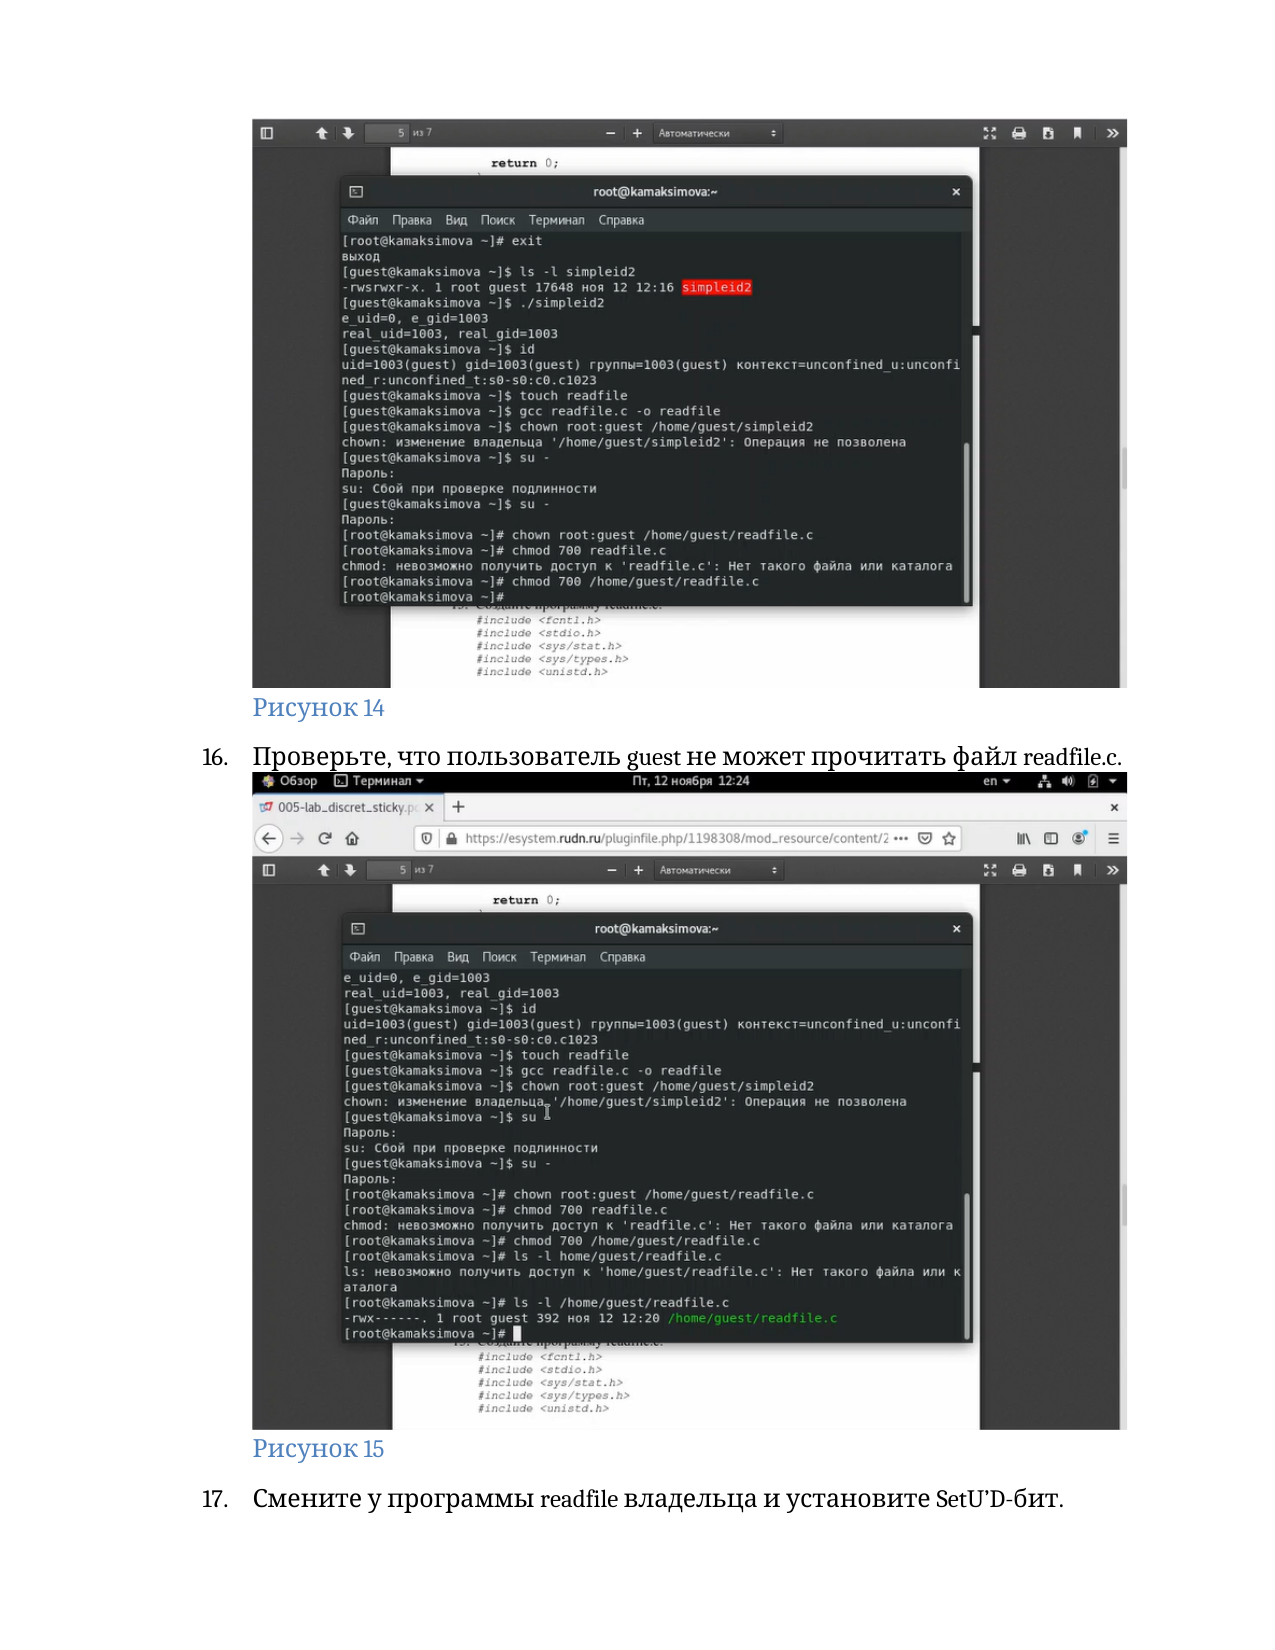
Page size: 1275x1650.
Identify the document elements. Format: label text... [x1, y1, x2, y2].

list Смените у программы readfile владельца и установите SetU’D-бит. [202, 1485, 1186, 1514]
picture [252, 118, 1128, 688]
picture [252, 772, 1128, 1430]
